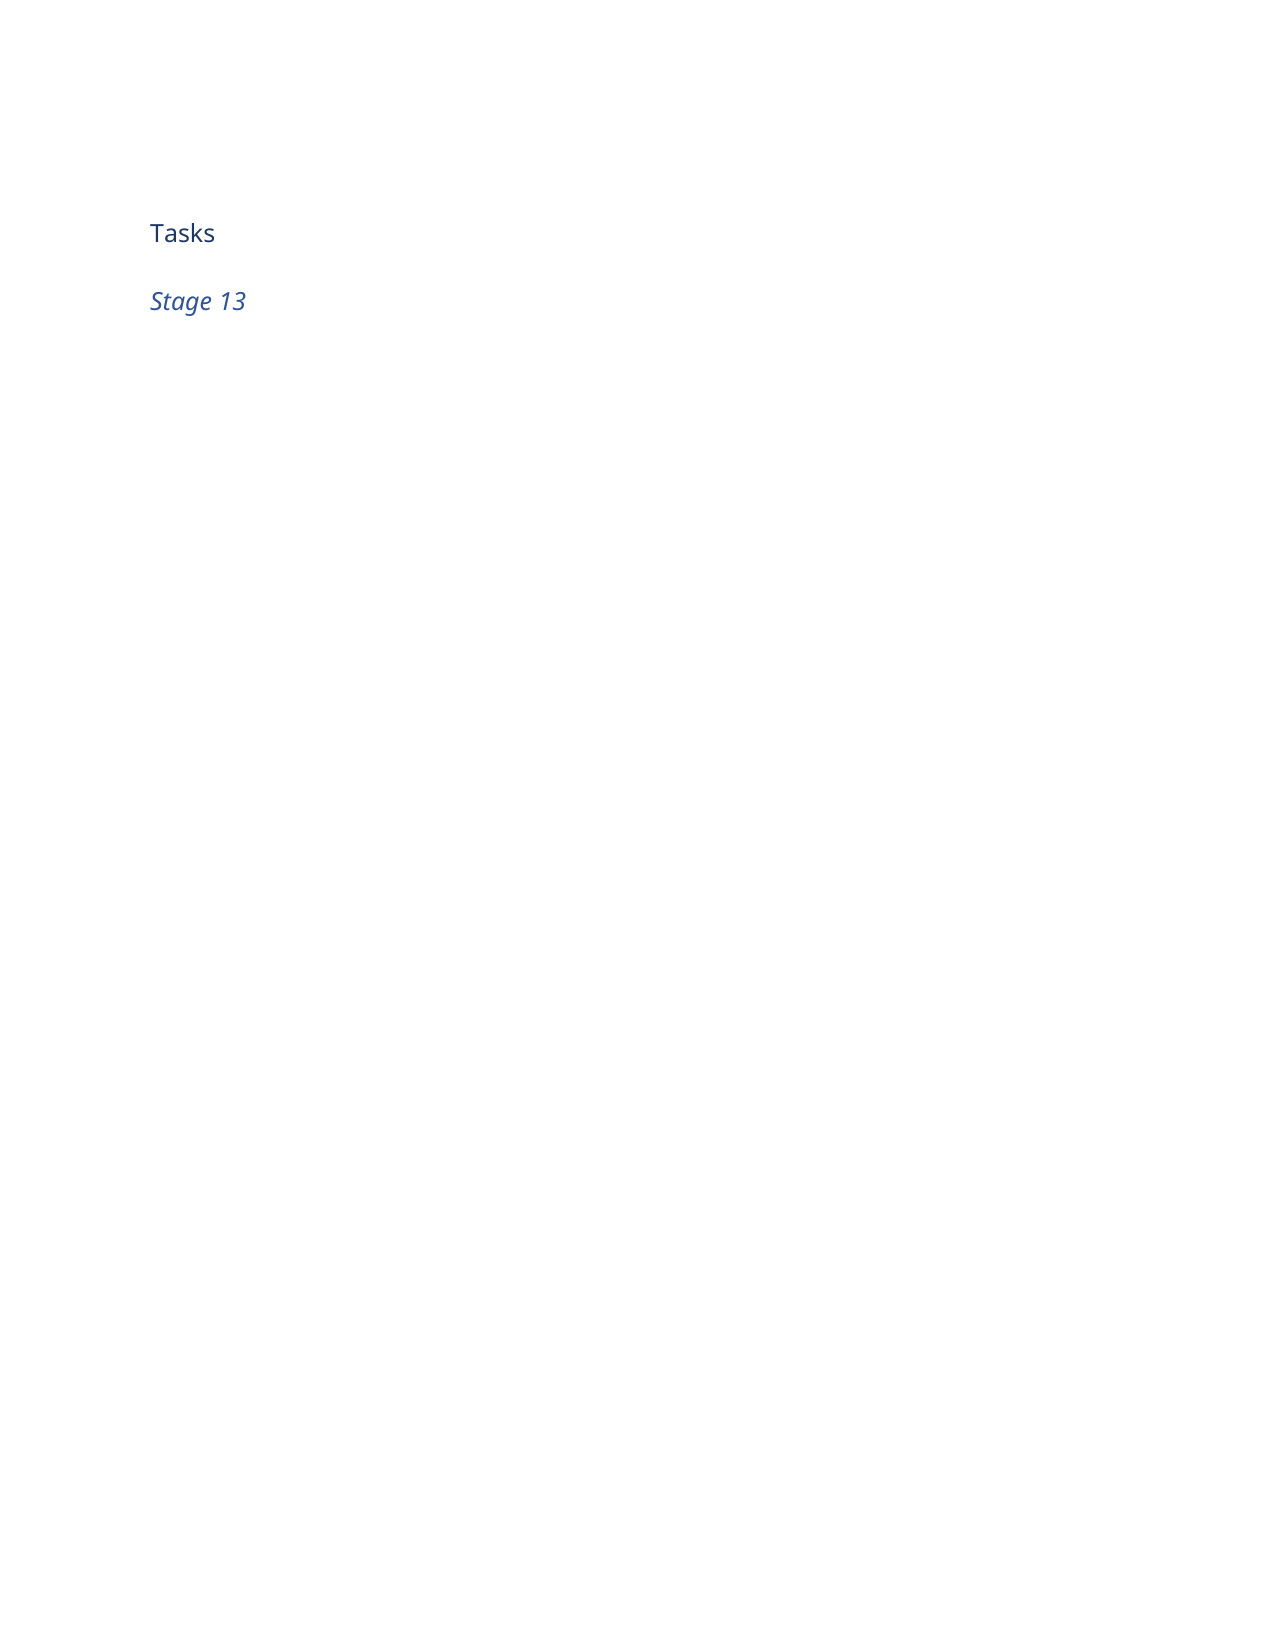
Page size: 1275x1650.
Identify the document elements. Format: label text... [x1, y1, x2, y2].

subtitle Stage 13 [150, 284, 1125, 318]
subtitle Tasks [150, 215, 1125, 249]
